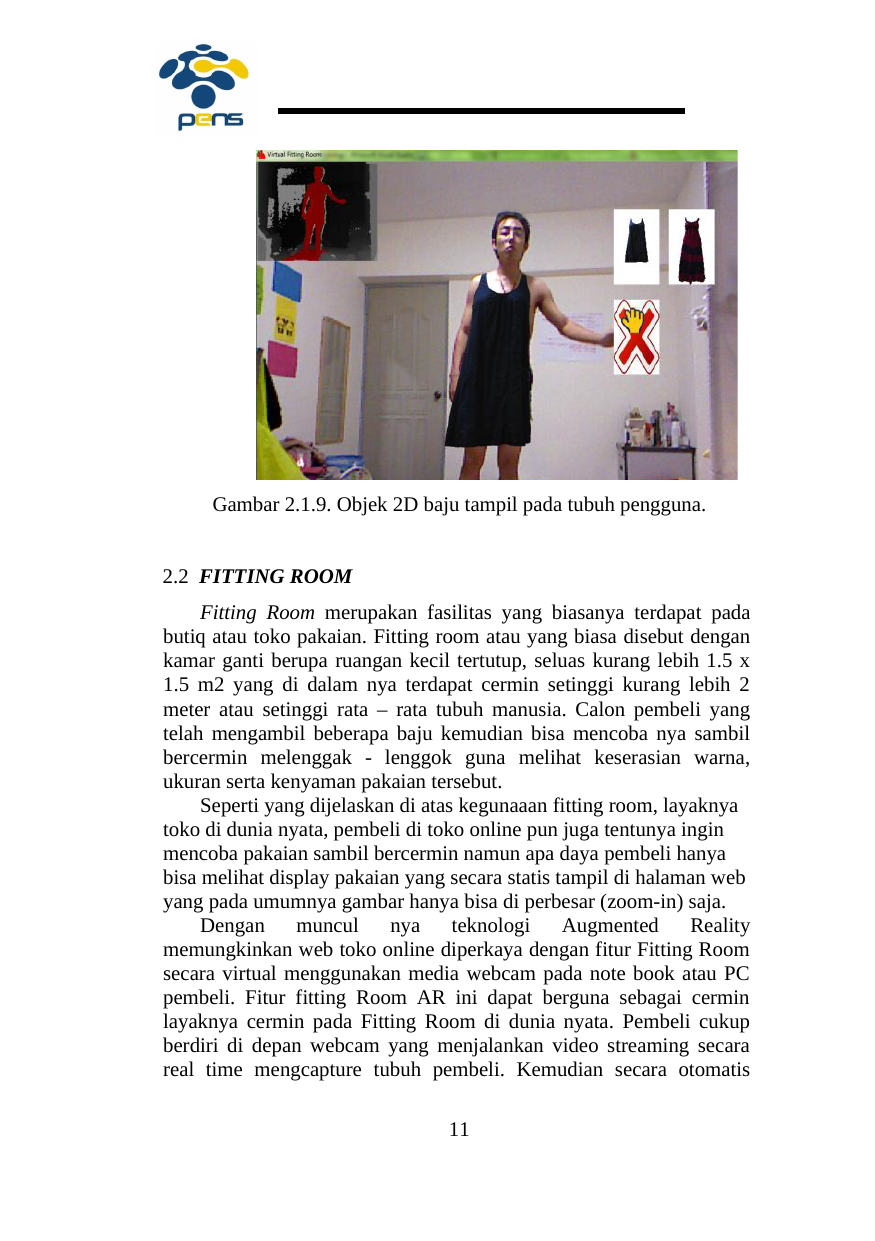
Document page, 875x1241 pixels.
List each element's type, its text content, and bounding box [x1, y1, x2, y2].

picture [155, 42, 260, 137]
text 2.2 FITTING ROOM [162, 564, 756, 588]
text Fitting Room merupakan fasilitas yang biasanya terdapat pada butiq atau toko pakaian. Fitting room atau yang biasa disebut dengan kamar ganti berupa ruangan kecil tertutup, seluas kurang lebih 1.5 x 1.5 m2 yang di dalam nya terdapat cermin setinggi kurang lebih 2 meter atau setinggi rata – rata tubuh manusia. Calon pembeli yang telah mengambil beberapa baju kemudian bisa mencoba nya sambil bercermin melenggak - lenggok guna melihat keserasian warna, ukuran serta kenyaman pakaian tersebut. [163, 600, 751, 793]
text Gambar 2.1.9. Objek 2D baju tampil pada tubuh pengguna. [162, 492, 756, 516]
text Seperti yang dijelaskan di atas kegunaaan fitting room, layaknya toko di dunia nyata, pembeli di toko online pun juga tentunya ingin mencoba pakaian sambil bercermin namun apa daya pembeli hanya bisa melihat display pakaian yang secara statis tampil di halaman web yang pada umumnya gambar hanya bisa di perbesar (zoom-in) saja. [163, 793, 751, 913]
